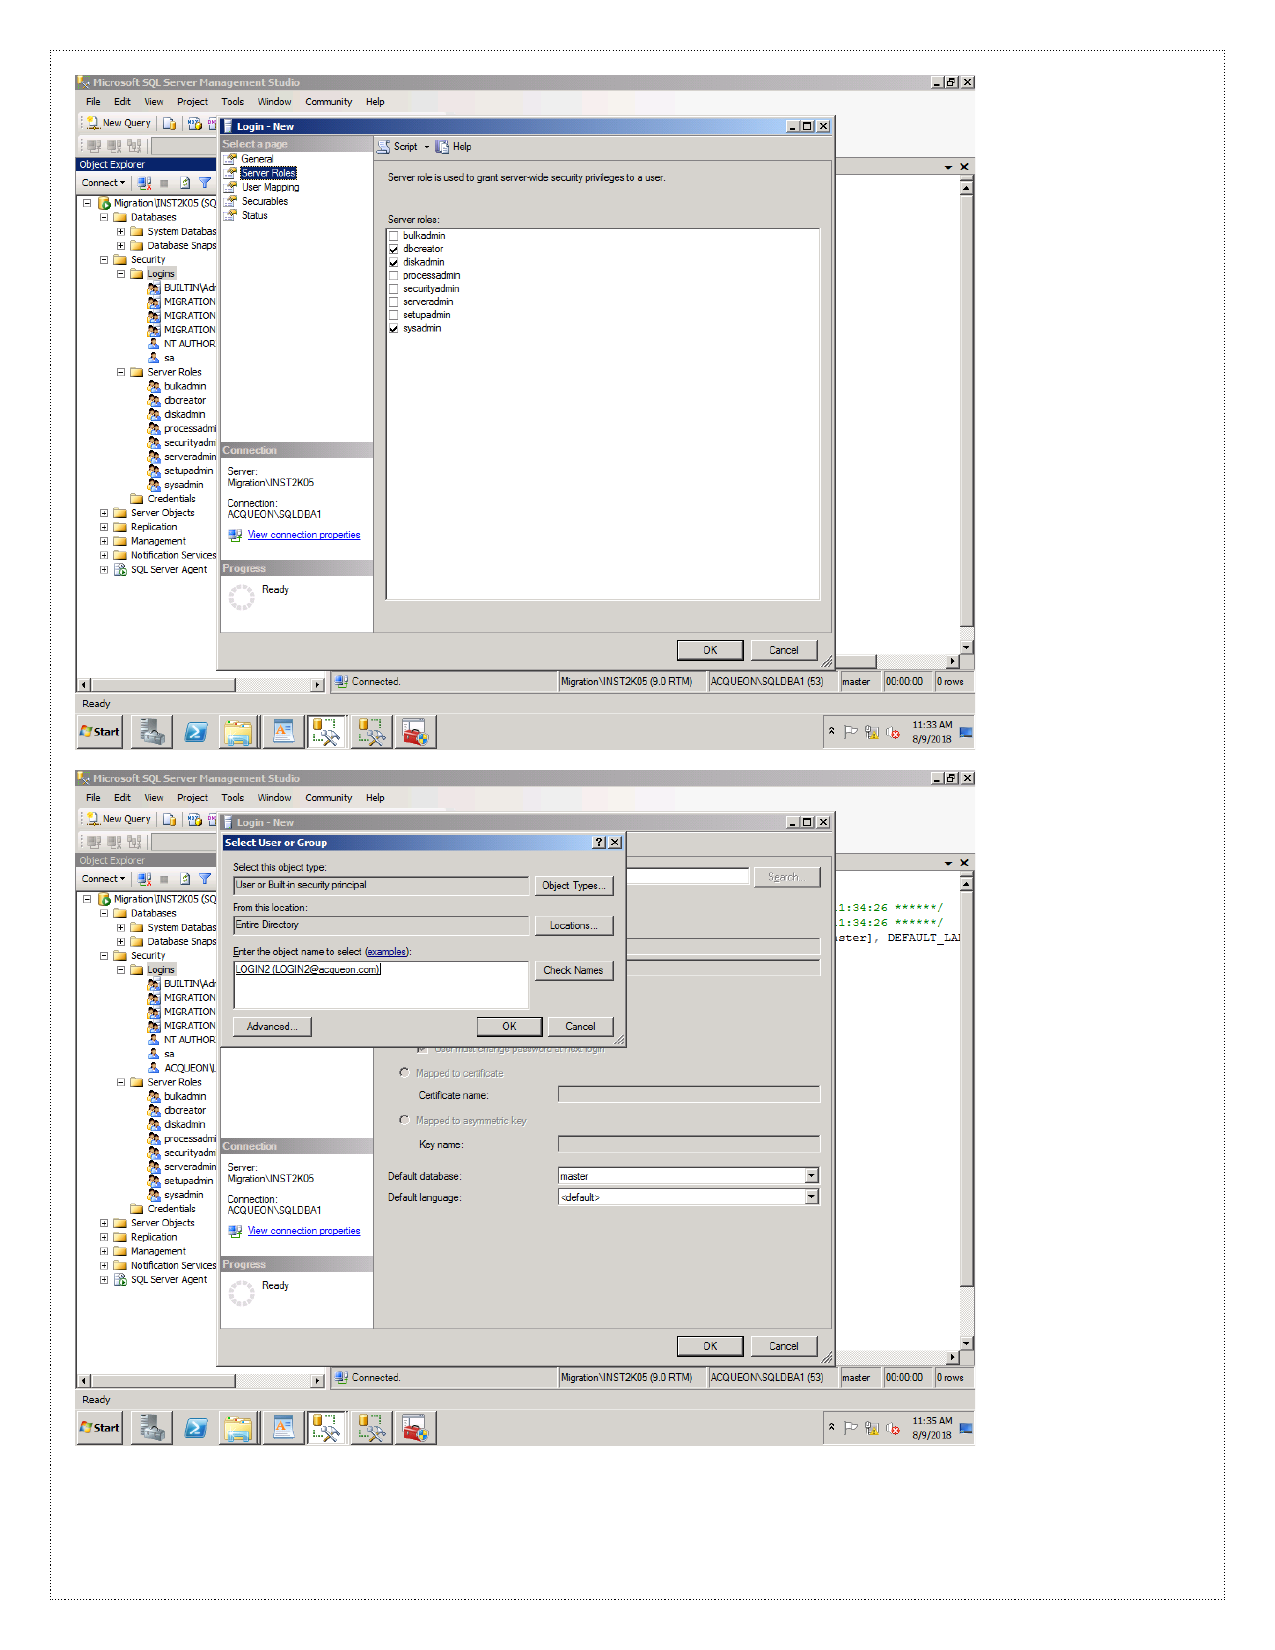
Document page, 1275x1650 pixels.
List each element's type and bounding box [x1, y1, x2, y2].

picture [75, 770, 976, 1446]
picture [75, 75, 976, 750]
